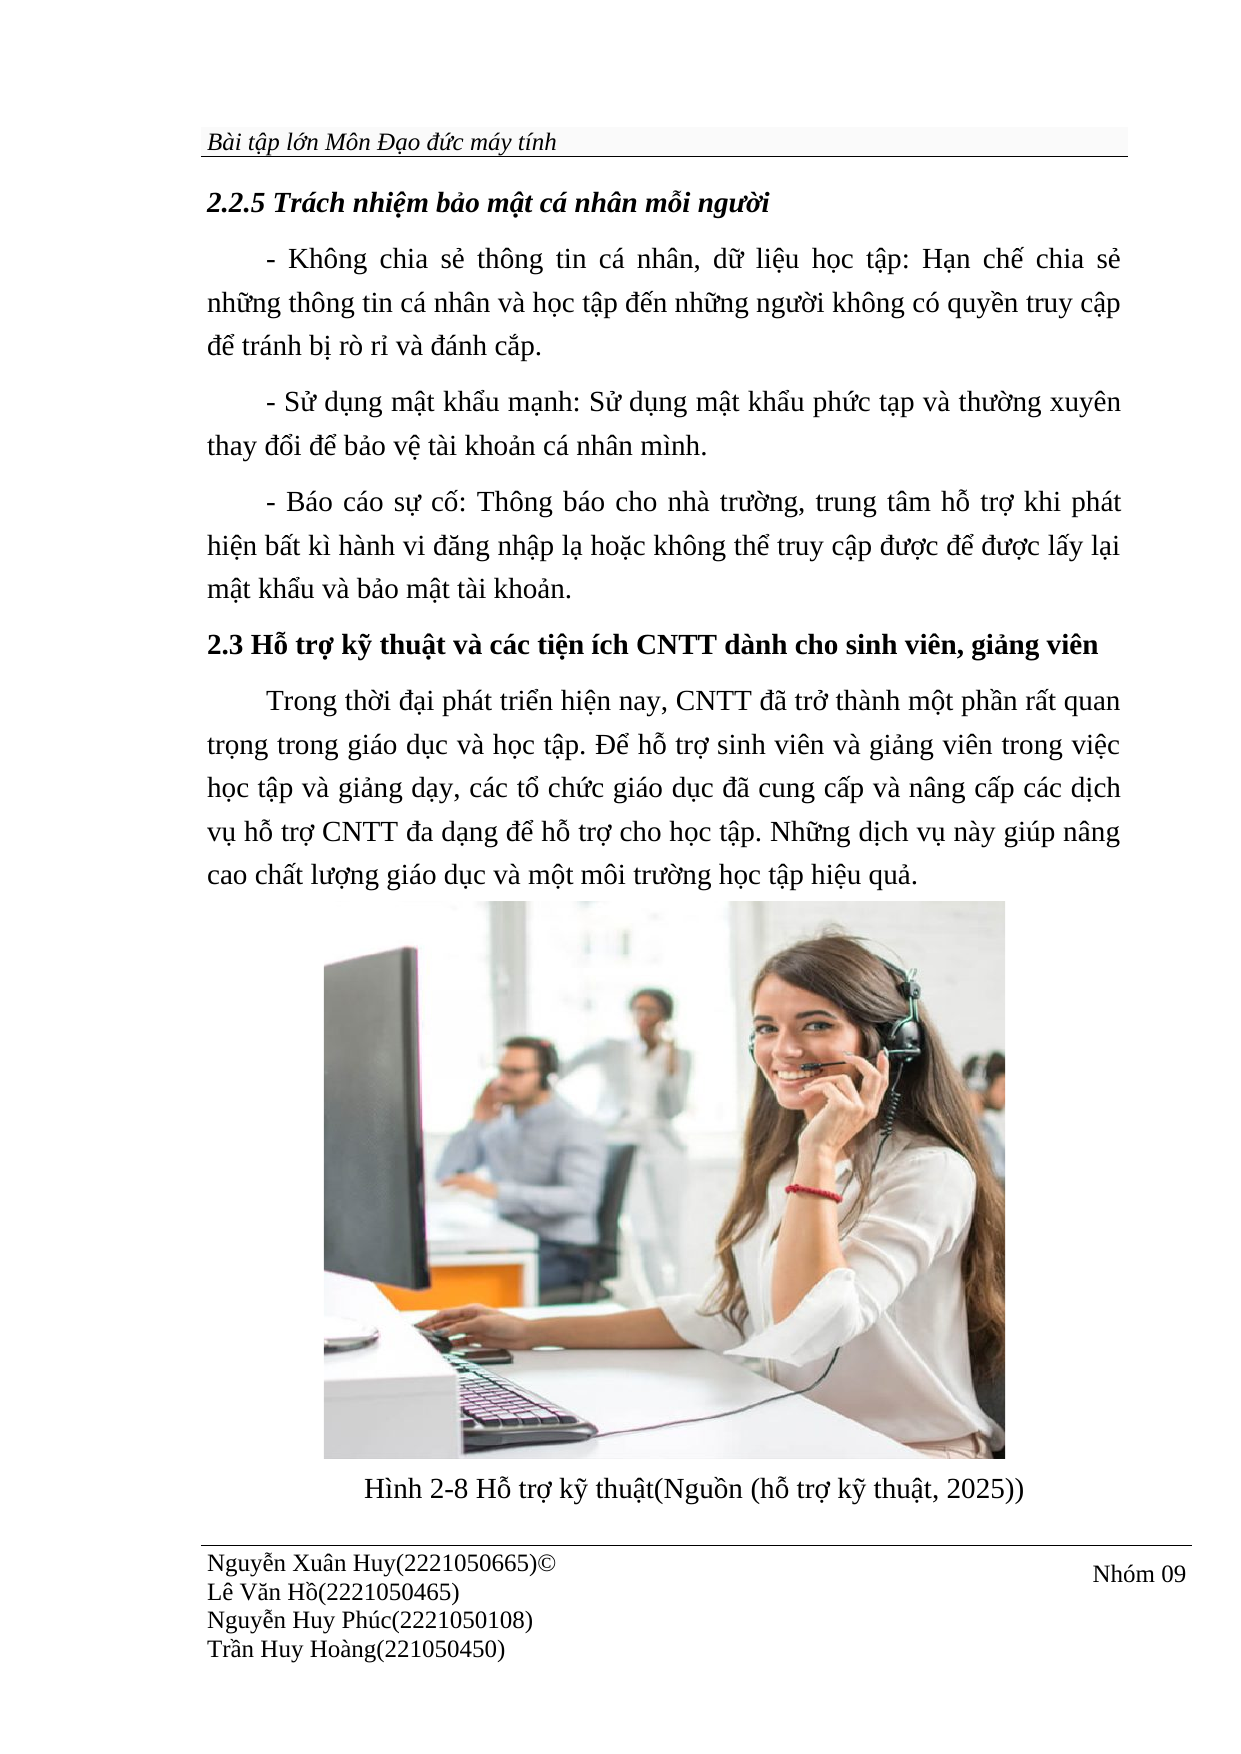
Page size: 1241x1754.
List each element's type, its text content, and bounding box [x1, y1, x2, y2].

text Hình 2-8 Hỗ trợ kỹ thuật(Nguồn) [207, 1471, 1122, 1504]
subtitle Trách nhiệm bảo mật cá nhân mỗi người [207, 185, 1122, 219]
subtitle Hỗ trợ kỹ thuật và các tiện ích CNTT dành cho sinh viên, giảng viên [207, 627, 1122, 661]
text - Báo cáo sự cố: Thông báo cho nhà trường, trung tâm hỗ trợ khi phát hiện bất kì hành vi đăng nhập lạ hoặc không thể truy cập được để được lấy lại mật khẩu và bảo mật tài khoản. [207, 484, 1122, 605]
text - Không chia sẻ thông tin cá nhân, dữ liệu học tập: Hạn chế chia sẻ những thông tin cá nhân và học tập đến những người không có quyền truy cập để tránh bị rò rỉ và đánh cắp. [207, 241, 1122, 362]
picture [323, 901, 1006, 1459]
text - Sử dụng mật khẩu mạnh: Sử dụng mật khẩu phức tạp và thường xuyên thay đổi để bảo vệ tài khoản cá nhân mình. [207, 384, 1122, 462]
text Trong thời đại phát triển hiện nay, CNTT đã trở thành một phần rất quan trọng trong giáo dục và học tập. Để hỗ trợ sinh viên và giảng viên trong việc học tập và giảng dạy, các tổ chức giáo dục đã cung cấp và nâng cấp các dịch vụ hỗ trợ CNTT đa dạng để hỗ trợ cho học tập. Những dịch vụ này giúp nâng cao chất lượng giáo dục và một môi trường học tập hiệu quả. [207, 683, 1122, 891]
